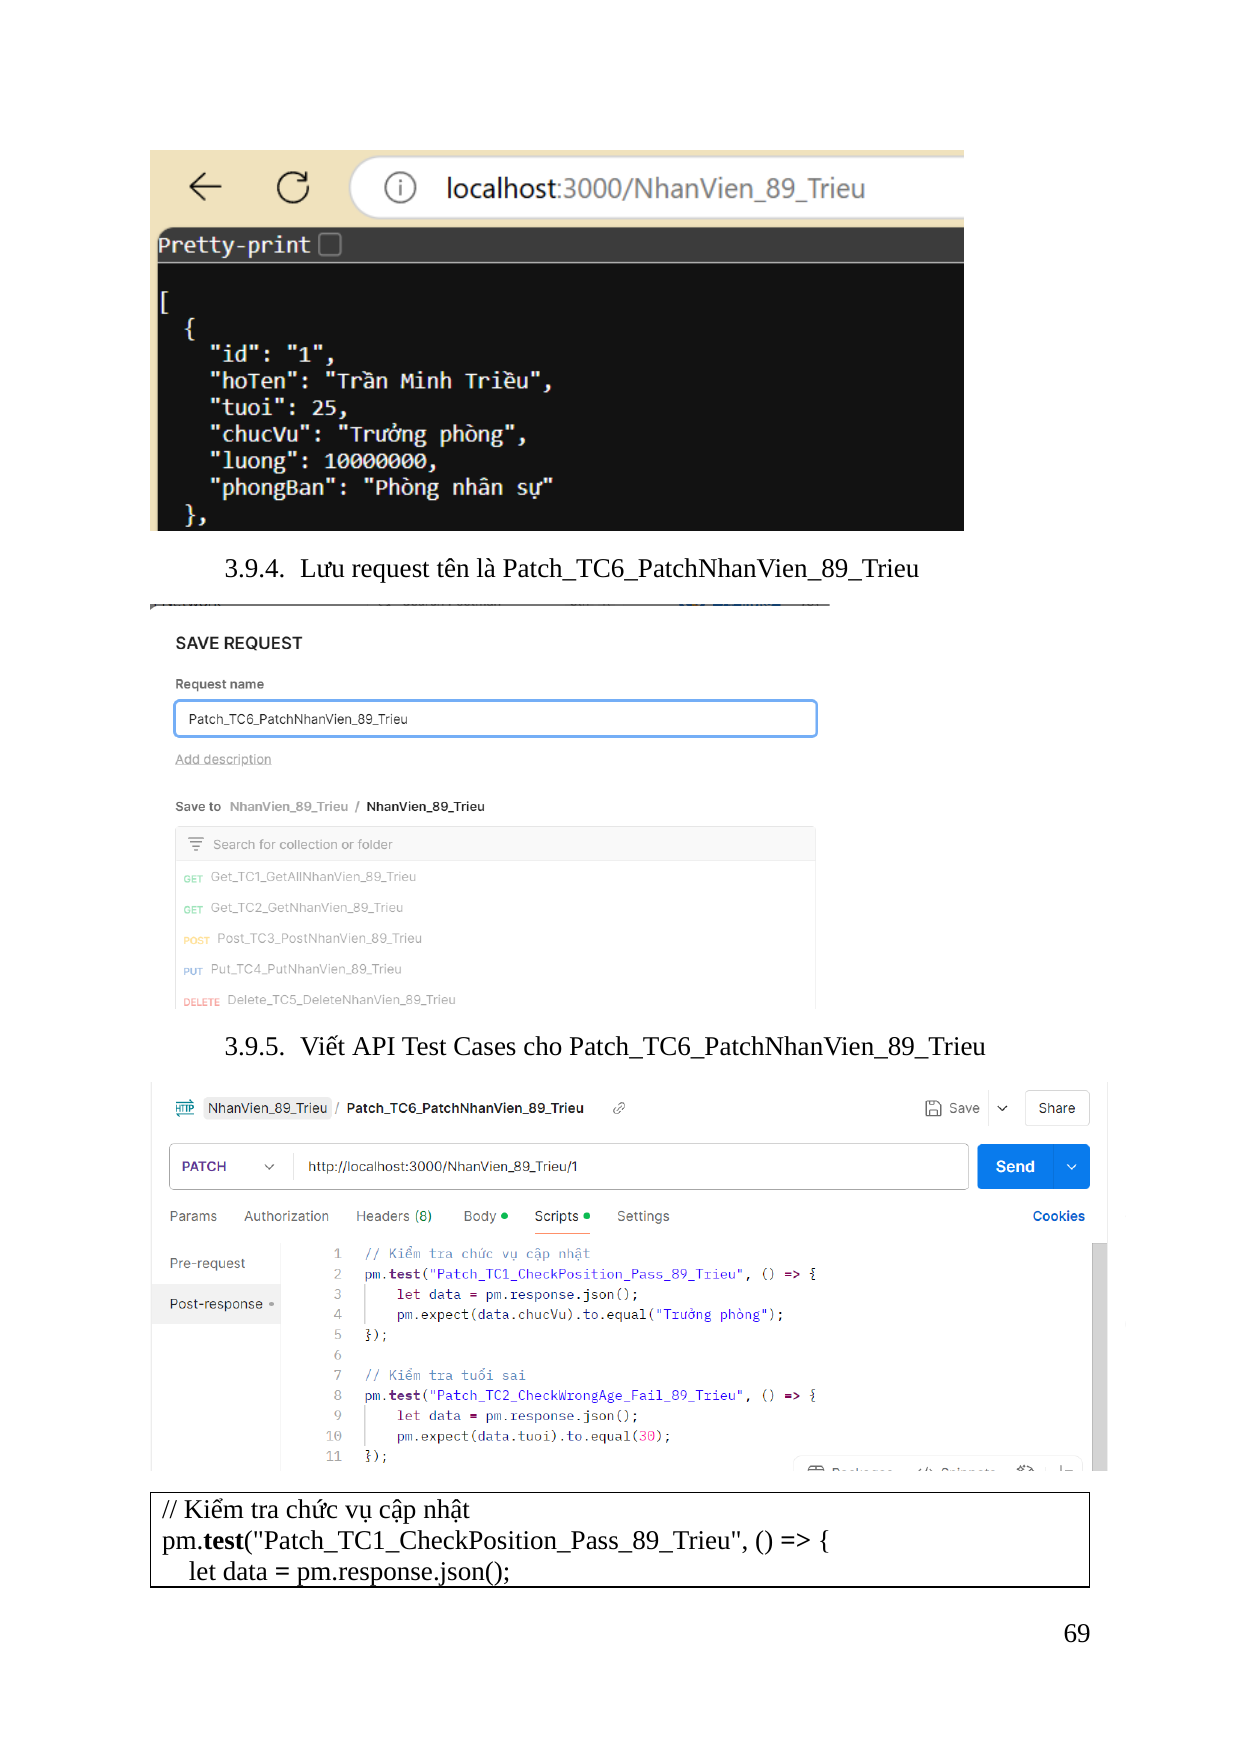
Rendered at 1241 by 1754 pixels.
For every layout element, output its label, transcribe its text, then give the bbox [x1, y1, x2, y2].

picture [150, 604, 830, 1009]
subtitle Viết API Test Cases cho Patch_TC6_PatchNhanVien_89_Trieu [224, 1030, 1090, 1061]
picture [150, 150, 964, 531]
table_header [151, 1493, 1089, 1586]
subtitle Lưu request tên là Patch_TC6_PatchNhanVien_89_Trieu [224, 552, 1090, 583]
picture [150, 1082, 1125, 1471]
